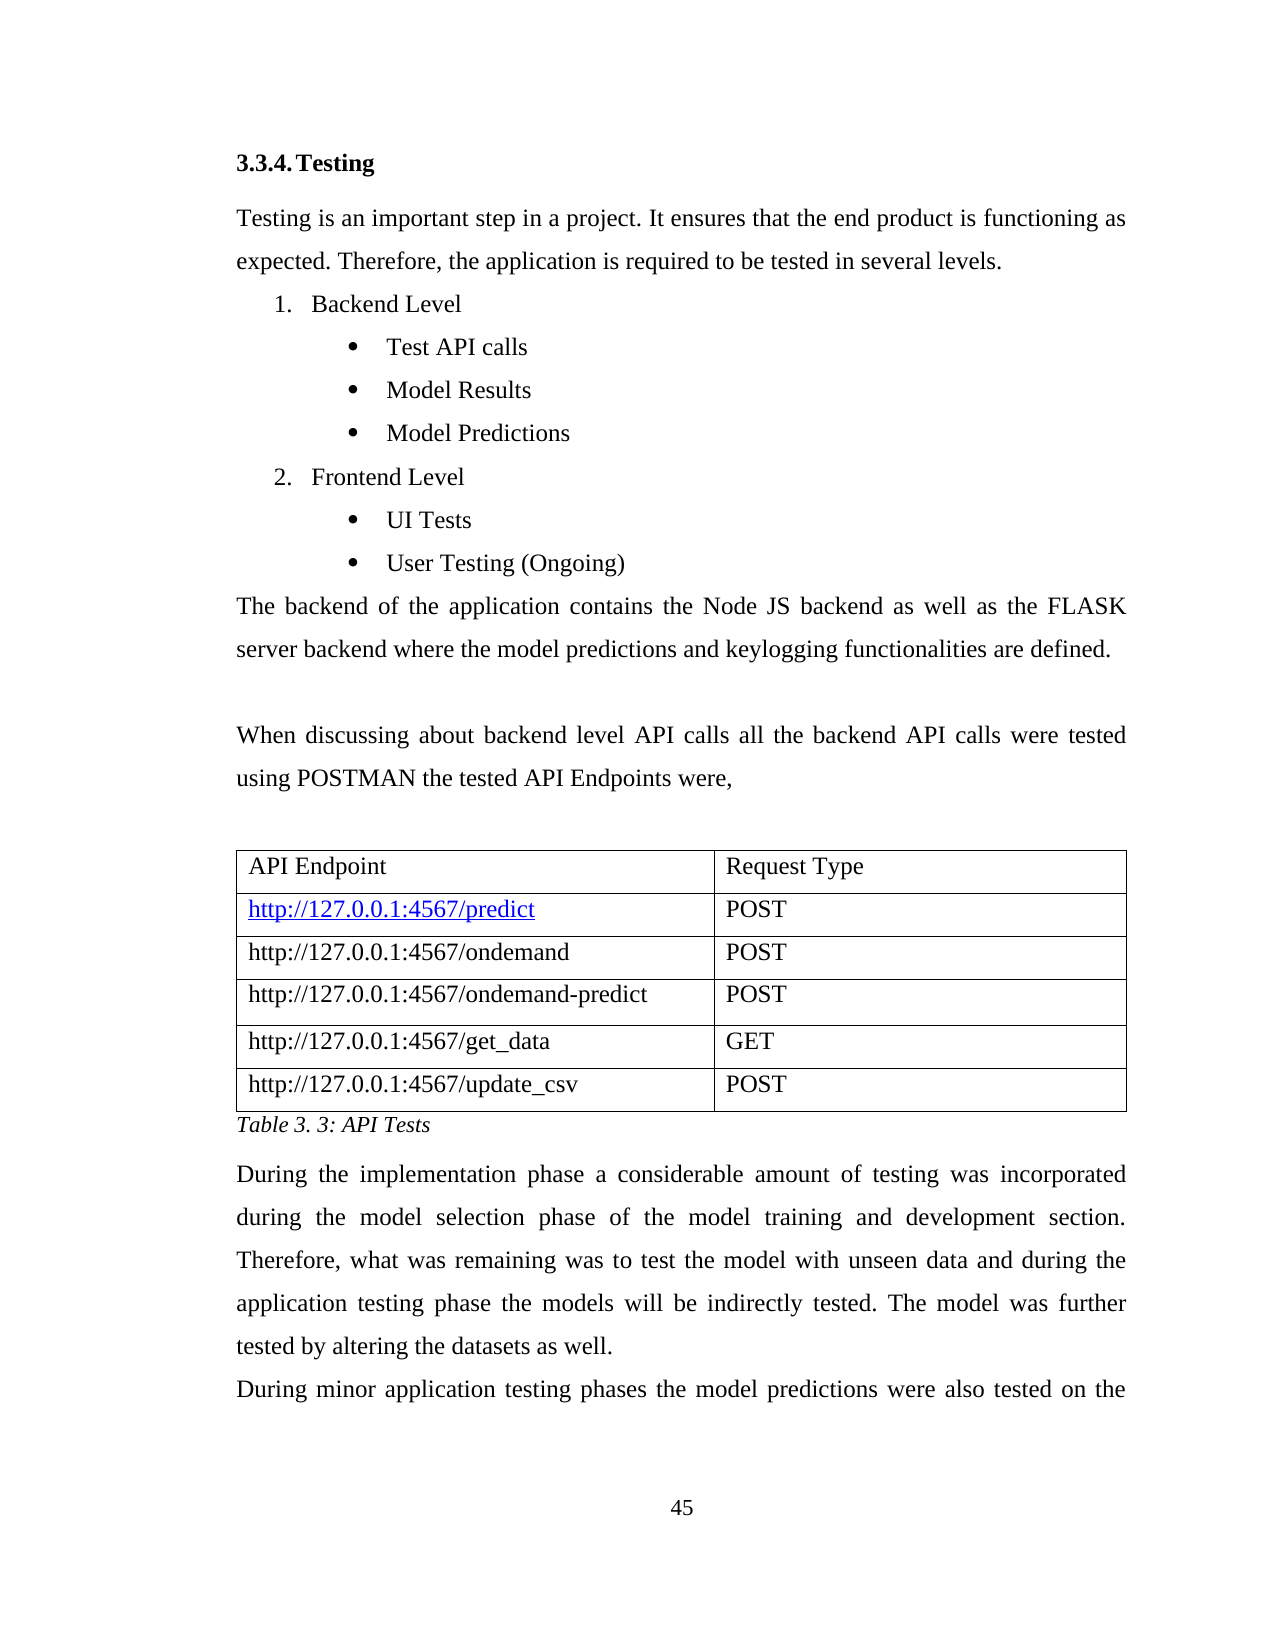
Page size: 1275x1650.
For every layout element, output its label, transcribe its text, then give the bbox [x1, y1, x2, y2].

table_cell http://127.0.0.1:4567/update_csv [237, 1069, 714, 1111]
table_cell http://127.0.0.1:4567/get_data [237, 1026, 714, 1068]
table_header Request Type [715, 851, 1126, 893]
list Test API calls [349, 332, 1127, 361]
table_cell POST [715, 980, 1126, 1025]
subtitle Testing [236, 148, 1127, 176]
text When discussing about backend level API calls all the backend API calls were tested using POSTMAN the tested API Endpoints were, [236, 720, 1127, 792]
table_cell POST [715, 937, 1126, 978]
table_cell POST [715, 894, 1126, 936]
table_cell POST [715, 1069, 1126, 1111]
table_cell http://127.0.0.1:4567/ondemand-predict [237, 980, 714, 1025]
text The backend of the application contains the Node JS backend as well as the FLASK server backend where the model predictions and keylogging functionalities are defined. [236, 591, 1127, 663]
list User Testing (Ongoing) [349, 548, 1127, 577]
text Testing is an important step in a project. It ensures that the end product is functioning as expected. Therefore, the application is required to be tested in several levels. [236, 203, 1127, 275]
list UI Tests [349, 505, 1127, 533]
table_header API Endpoint [237, 851, 714, 893]
list Model Results [349, 375, 1127, 404]
list Frontend Level [274, 462, 1127, 490]
text Table 3. 3: API Tests [236, 1112, 1127, 1138]
list Backend Level [274, 289, 1127, 318]
table_cell http://127.0.0.1:4567/predict [237, 894, 714, 936]
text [236, 1374, 1127, 1403]
table_cell http://127.0.0.1:4567/ondemand [237, 937, 714, 978]
table_cell GET [715, 1026, 1126, 1068]
list Model Predictions [349, 418, 1127, 447]
text During the implementation phase a considerable amount of testing was incorporated during the model selection phase of the model training and development section. Therefore, what was remaining was to test the model with unseen data and during the application testing phase the models will be indirectly tested. The model was further tested by altering the datasets as well. [236, 1159, 1127, 1360]
